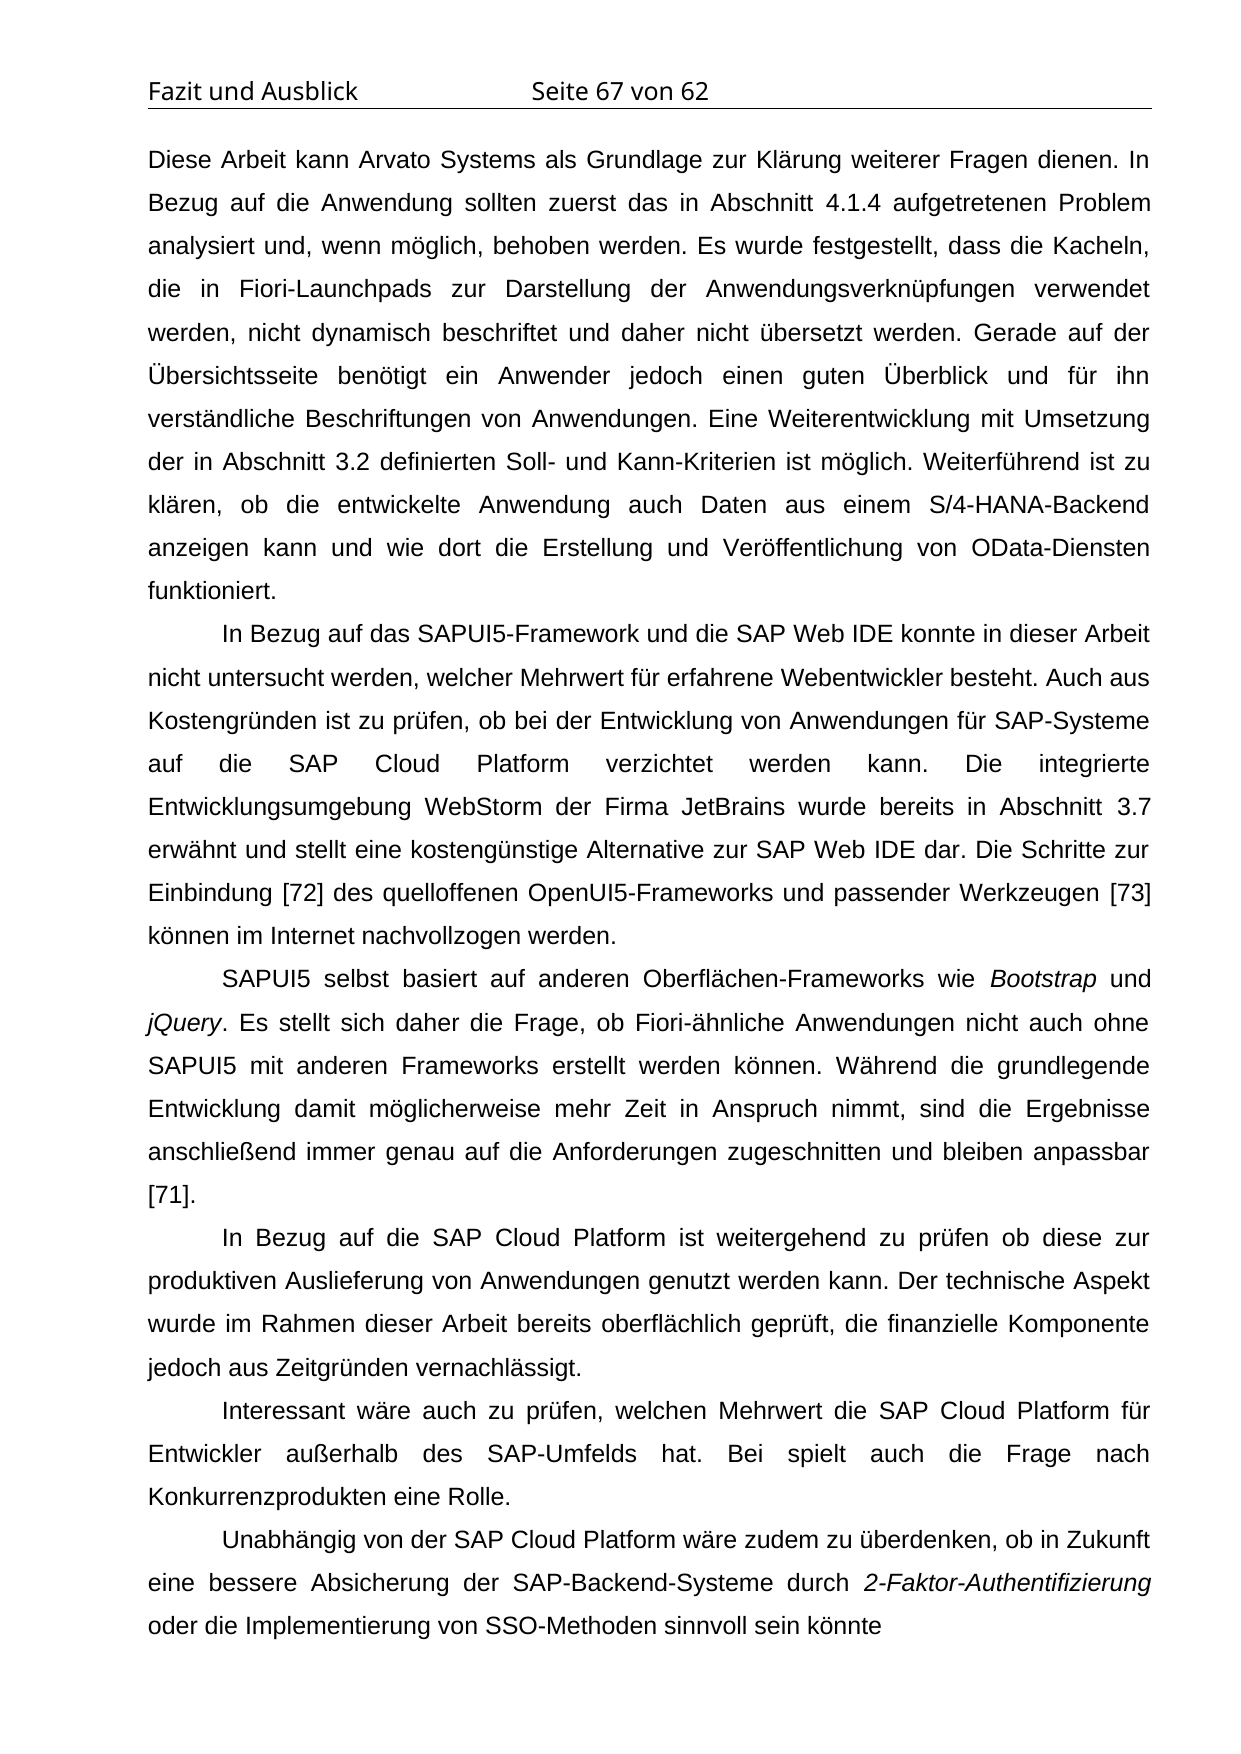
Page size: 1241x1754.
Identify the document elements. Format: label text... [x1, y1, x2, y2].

text SAPUI5 selbst basiert auf anderen Oberflächen-Frameworks wie Bootstrap und jQuery. Es stellt sich daher die Frage, ob Fiori-ähnliche Anwendungen nicht auch ohne SAPUI5 mit anderen Frameworks erstellt werden können. Während die grundlegende Entwicklung damit möglicherweise mehr Zeit in Anspruch nimmt, sind die Ergebnisse anschließend immer genau auf die Anforderungen zugeschnitten und bleiben anpassbar . [148, 964, 1152, 1209]
text Diese Arbeit kann Arvato Systems als Grundlage zur Klärung weiterer Fragen dienen. In Bezug auf die Anwendung sollten zuerst das in Abschnitt 4.1.4 aufgetretenen Problem analysiert und, wenn möglich, behoben werden. Es wurde festgestellt, dass die Kacheln, die in Fiori-Launchpads zur Darstellung der Anwendungsverknüpfungen verwendet werden, nicht dynamisch beschriftet und daher nicht übersetzt werden. Gerade auf der Übersichtsseite benötigt ein Anwender jedoch einen guten Überblick und für ihn verständliche Beschriftungen von Anwendungen. Eine Weiterentwicklung mit Umsetzung der in Abschnitt 3.2 definierten Soll- und Kann-Kriterien ist möglich. Weiterführend ist zu klären, ob die entwickelte Anwendung auch Daten aus einem S/4-HANA-Backend anzeigen kann und wie dort die Erstellung und Veröffentlichung von OData-Diensten funktioniert. [148, 145, 1152, 605]
text In Bezug auf das SAPUI5-Framework und die SAP Web IDE konnte in dieser Arbeit nicht untersucht werden, welcher Mehrwert für erfahrene Webentwickler besteht. Auch aus Kostengründen ist zu prüfen, ob bei der Entwicklung von Anwendungen für SAP-Systeme auf die SAP Cloud Platform verzichtet werden kann. Die integrierte Entwicklungsumgebung WebStorm der Firma JetBrains wurde bereits in Abschnitt 3.7 erwähnt und stellt eine kostengünstige Alternative zur SAP Web IDE dar. Die Schritte zur Einbindung des quelloffenen OpenUI5-Frameworks und passender Werkzeugen können im Internet nachvollzogen werden. [148, 619, 1152, 950]
text In Bezug auf die SAP Cloud Platform ist weitergehend zu prüfen ob diese zur produktiven Auslieferung von Anwendungen genutzt werden kann. Der technische Aspekt wurde im Rahmen dieser Arbeit bereits oberflächlich geprüft, die finanzielle Komponente jedoch aus Zeitgründen vernachlässigt. [148, 1223, 1152, 1381]
text Interessant wäre auch zu prüfen, welchen Mehrwert die SAP Cloud Platform für Entwickler außerhalb des SAP-Umfelds hat. Bei spielt auch die Frage nach Konkurrenzprodukten eine Rolle. [148, 1396, 1152, 1511]
text Unabhängig von der SAP Cloud Platform wäre zudem zu überdenken, ob in Zukunft eine bessere Absicherung der SAP-Backend-Systeme durch 2-Faktor-Authentifizierung oder die Implementierung von SSO-Methoden sinnvoll sein könnte [148, 1525, 1152, 1640]
